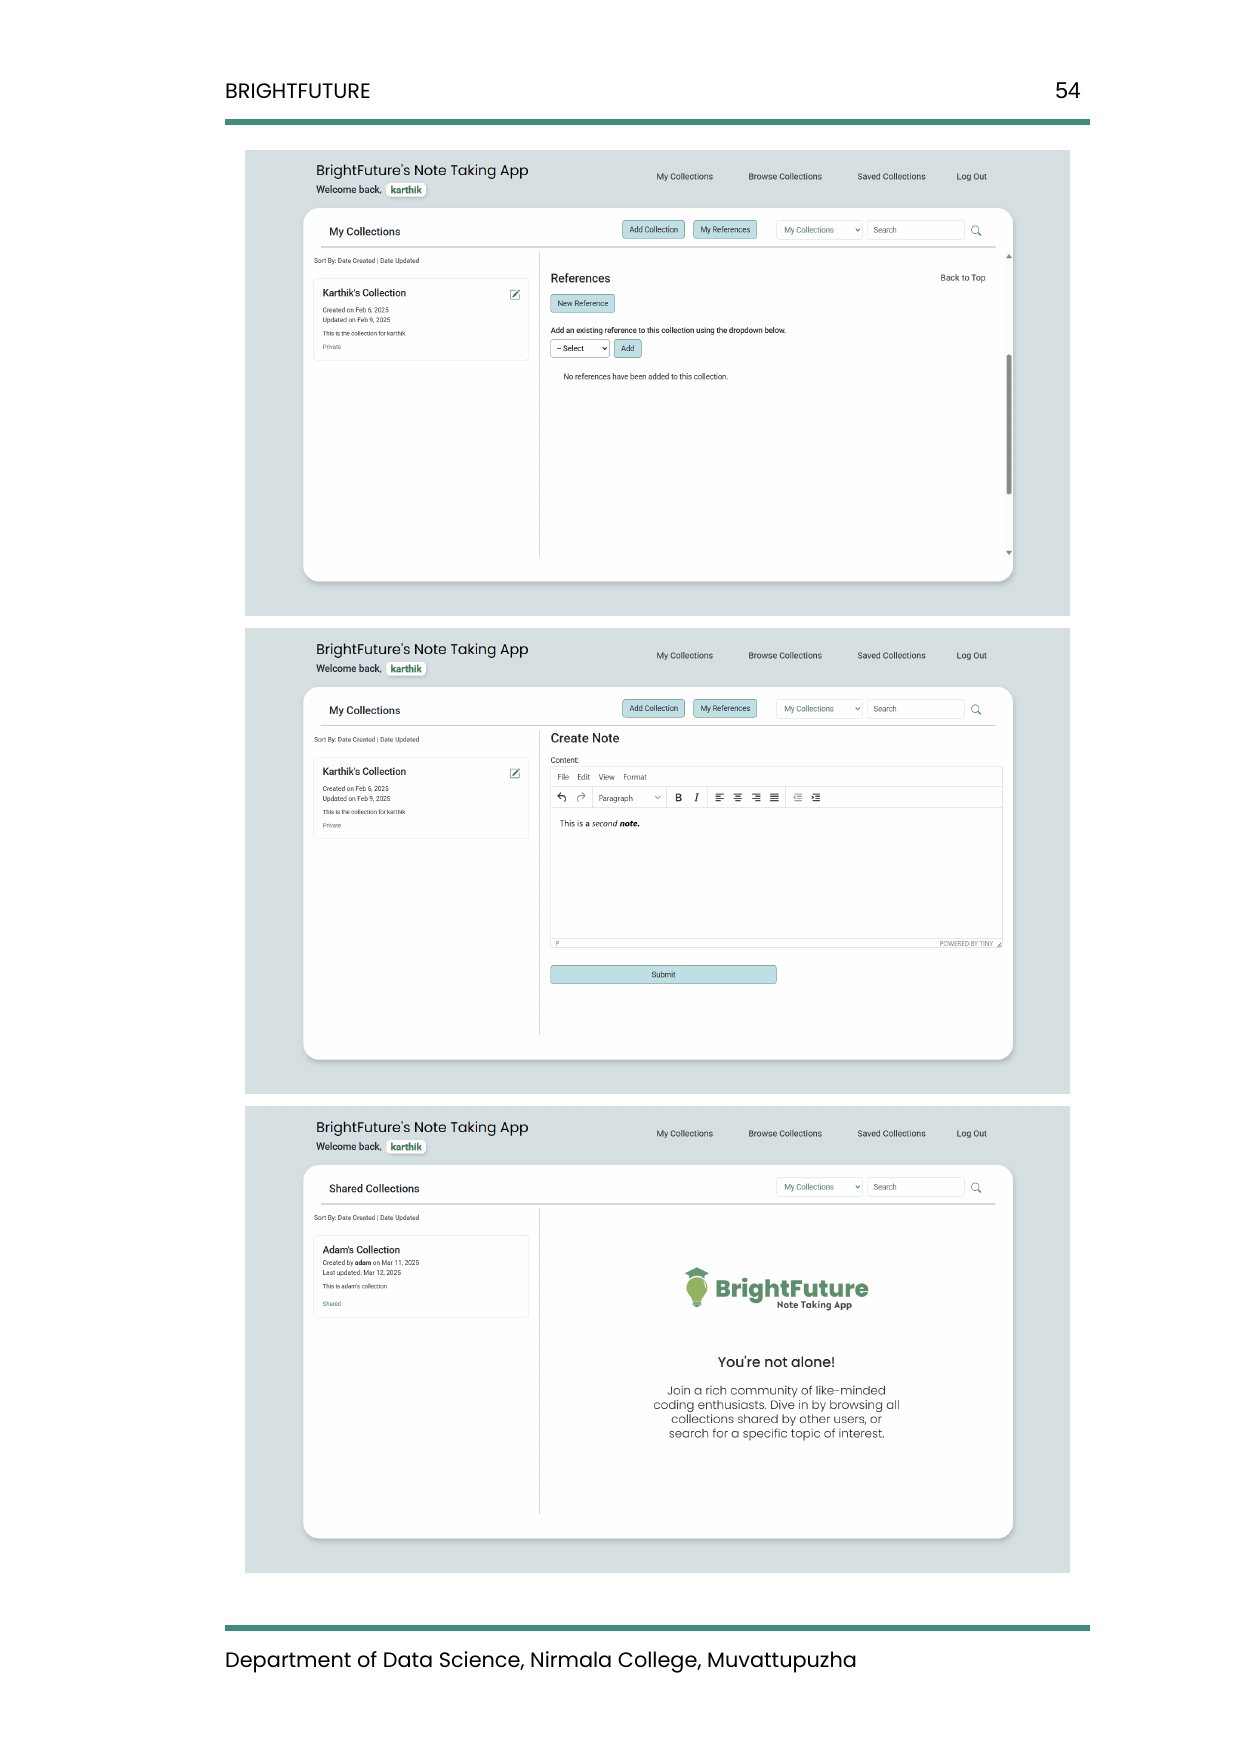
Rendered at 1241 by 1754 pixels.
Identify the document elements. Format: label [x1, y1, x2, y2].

picture [245, 150, 1071, 616]
picture [245, 628, 1071, 1094]
picture [245, 1106, 1071, 1573]
